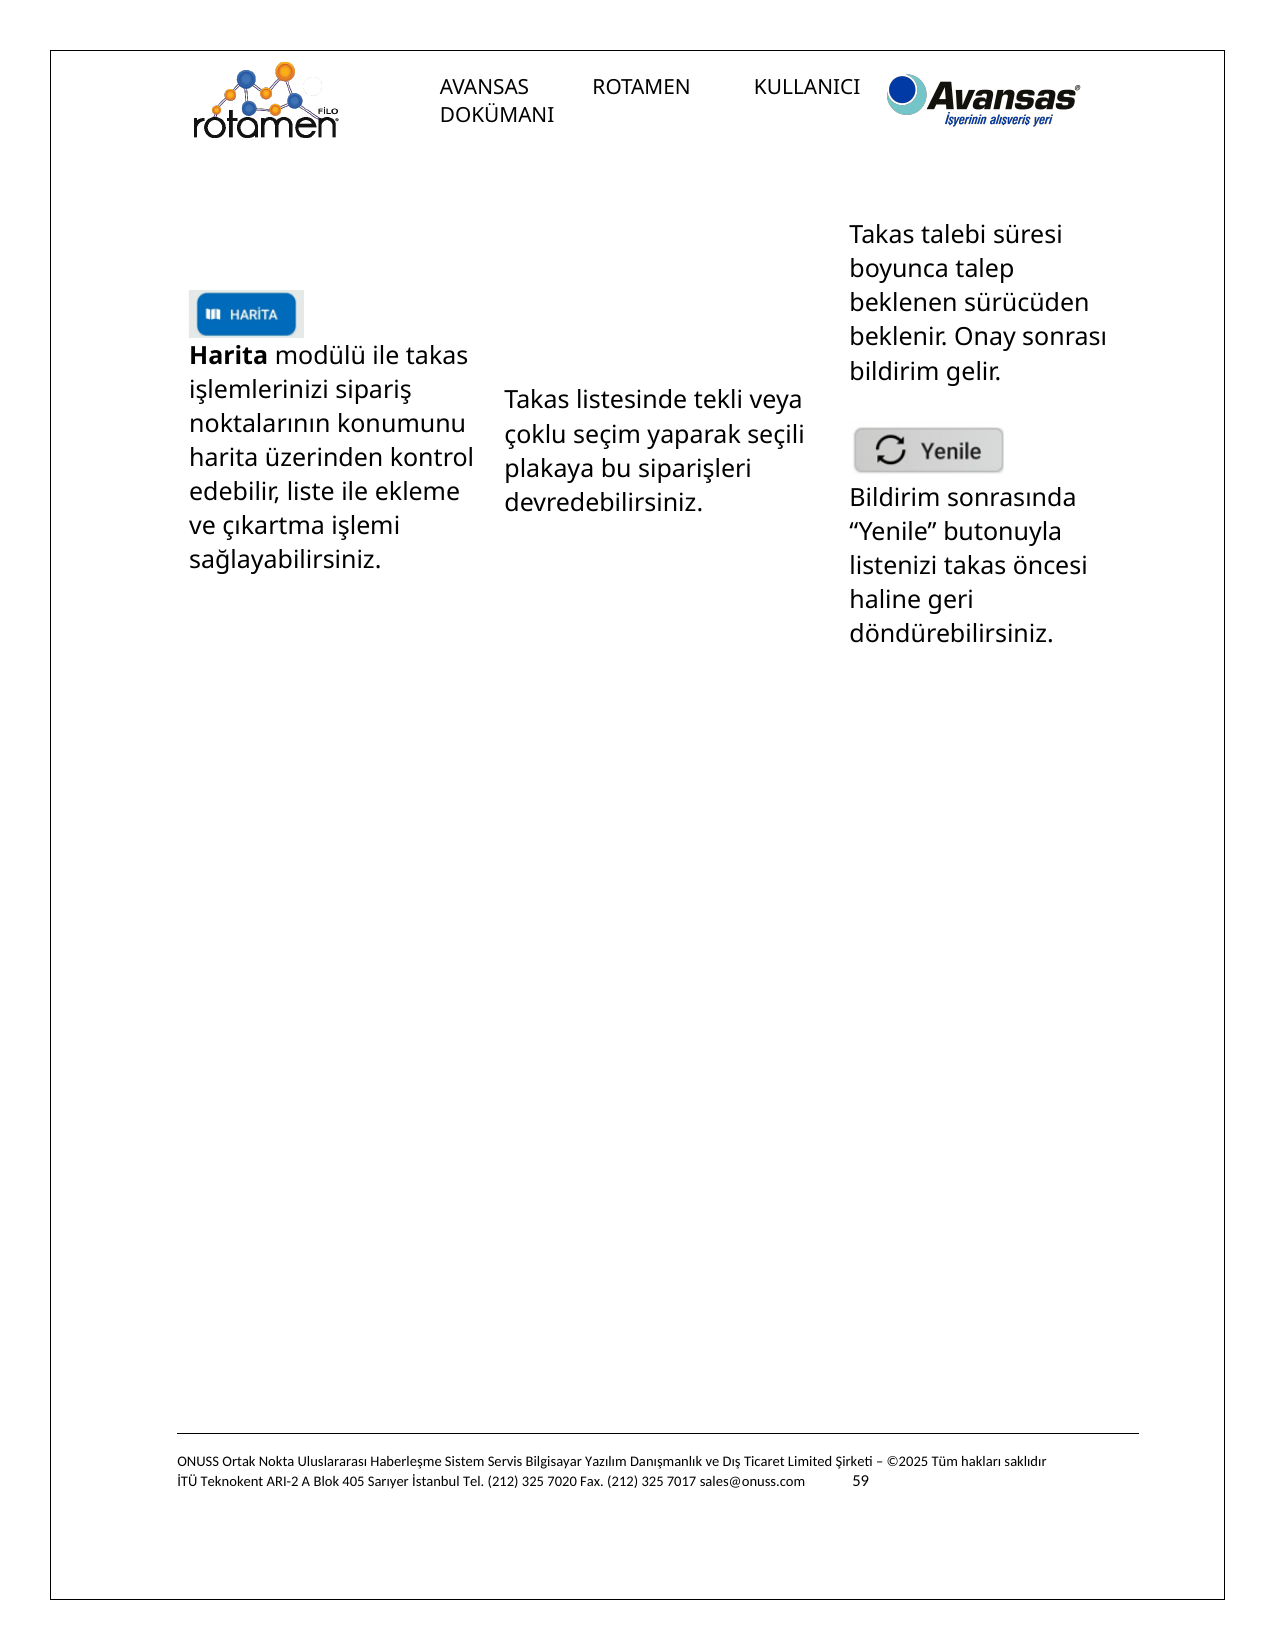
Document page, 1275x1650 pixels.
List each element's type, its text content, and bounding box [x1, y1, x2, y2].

picture [849, 421, 1008, 480]
picture [883, 73, 1084, 128]
table_cell Takas listesinde tekli veya çoklu seçim yaparak seçili plakaya bu siparişleri devredebilirsiniz. [493, 170, 838, 731]
table_cell Takas talebi süresi boyunca talep beklenen sürücüden beklenir. Onay sonrası bildirim gelir. Bildirim sonrasında “Yenile” butonuyla listenizi takas öncesi haline geri döndürebilirsiniz. [838, 170, 1139, 731]
picture [188, 62, 343, 138]
picture [188, 290, 304, 338]
table_cell Harita modülü ile takas işlemlerinizi sipariş noktalarının konumunu harita üzerinden kontrol edebilir, liste ile ekleme ve çıkartma işlemi sağlayabilirsiniz. [178, 170, 493, 731]
